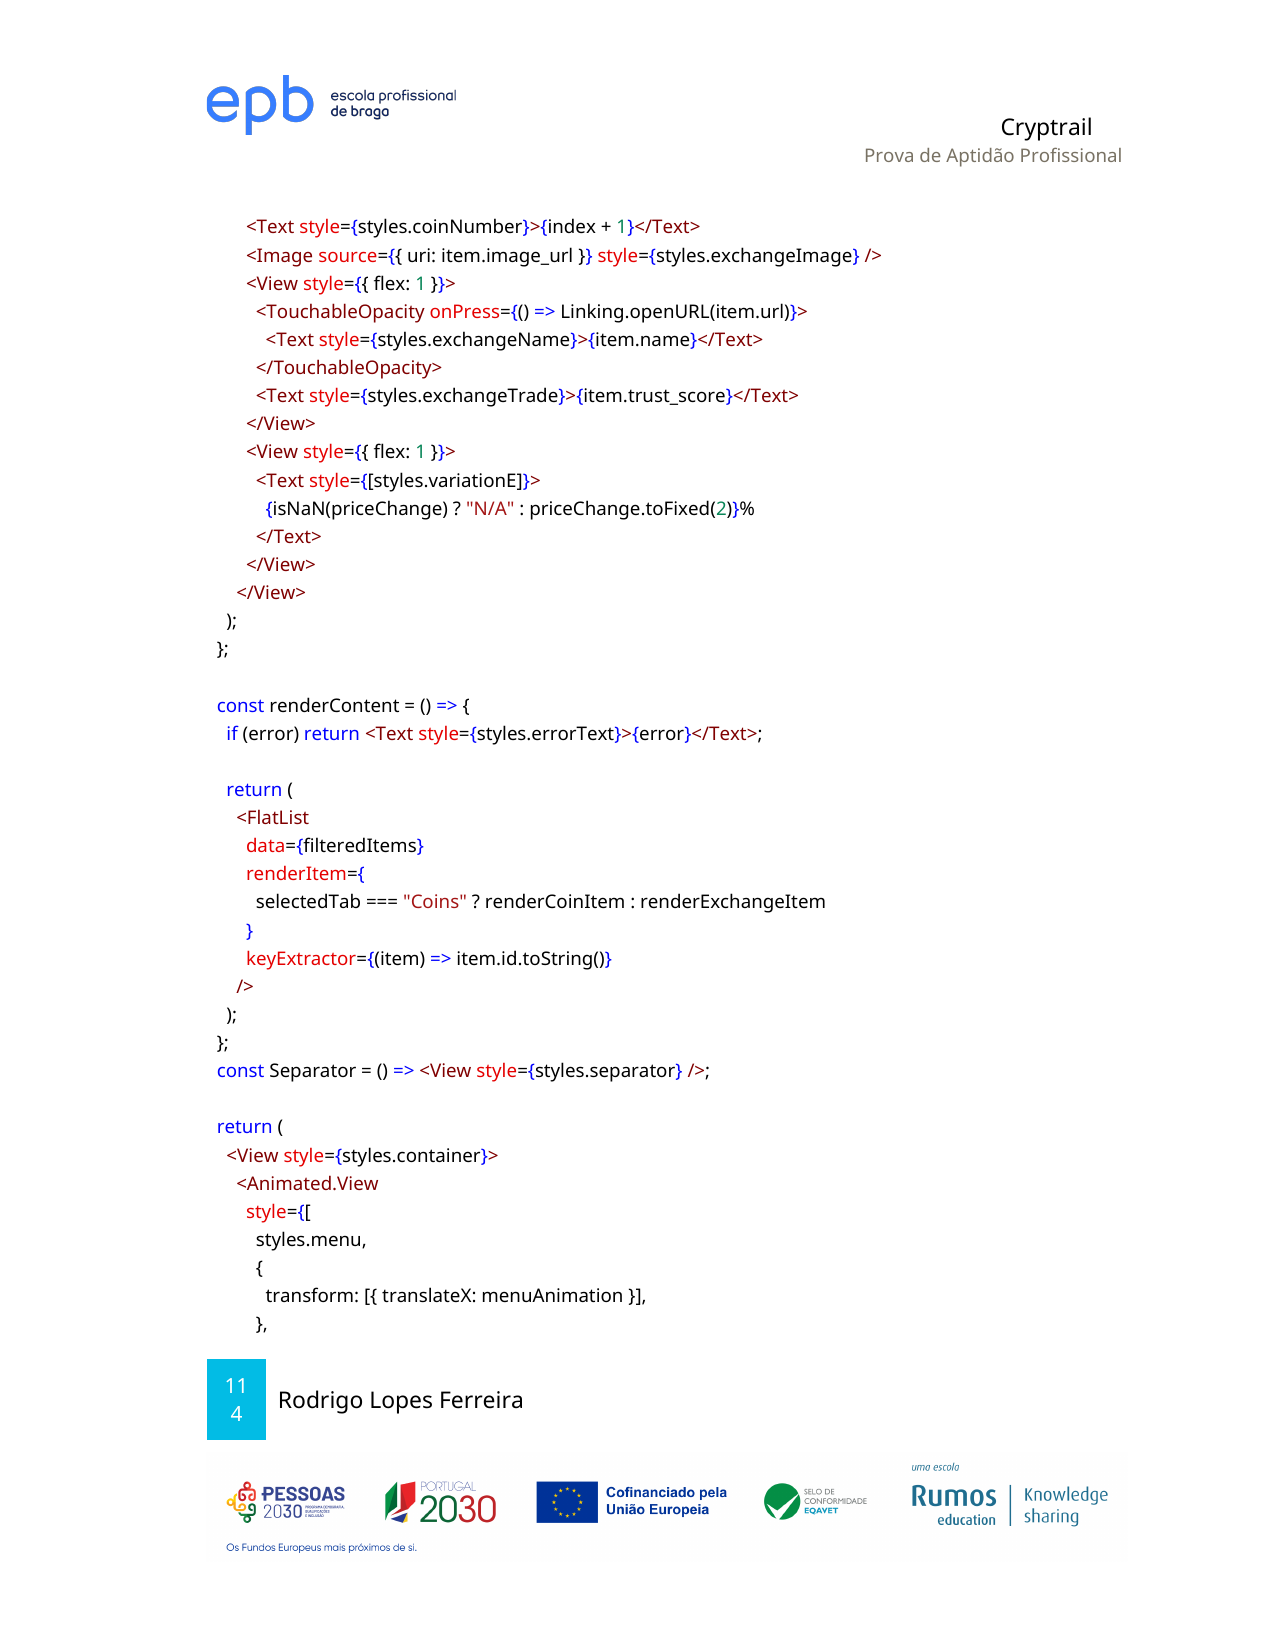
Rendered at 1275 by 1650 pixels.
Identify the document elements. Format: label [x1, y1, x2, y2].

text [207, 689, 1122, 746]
picture [206, 75, 456, 135]
picture [206, 1452, 1128, 1562]
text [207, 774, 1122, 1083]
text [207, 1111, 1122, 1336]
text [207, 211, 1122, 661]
